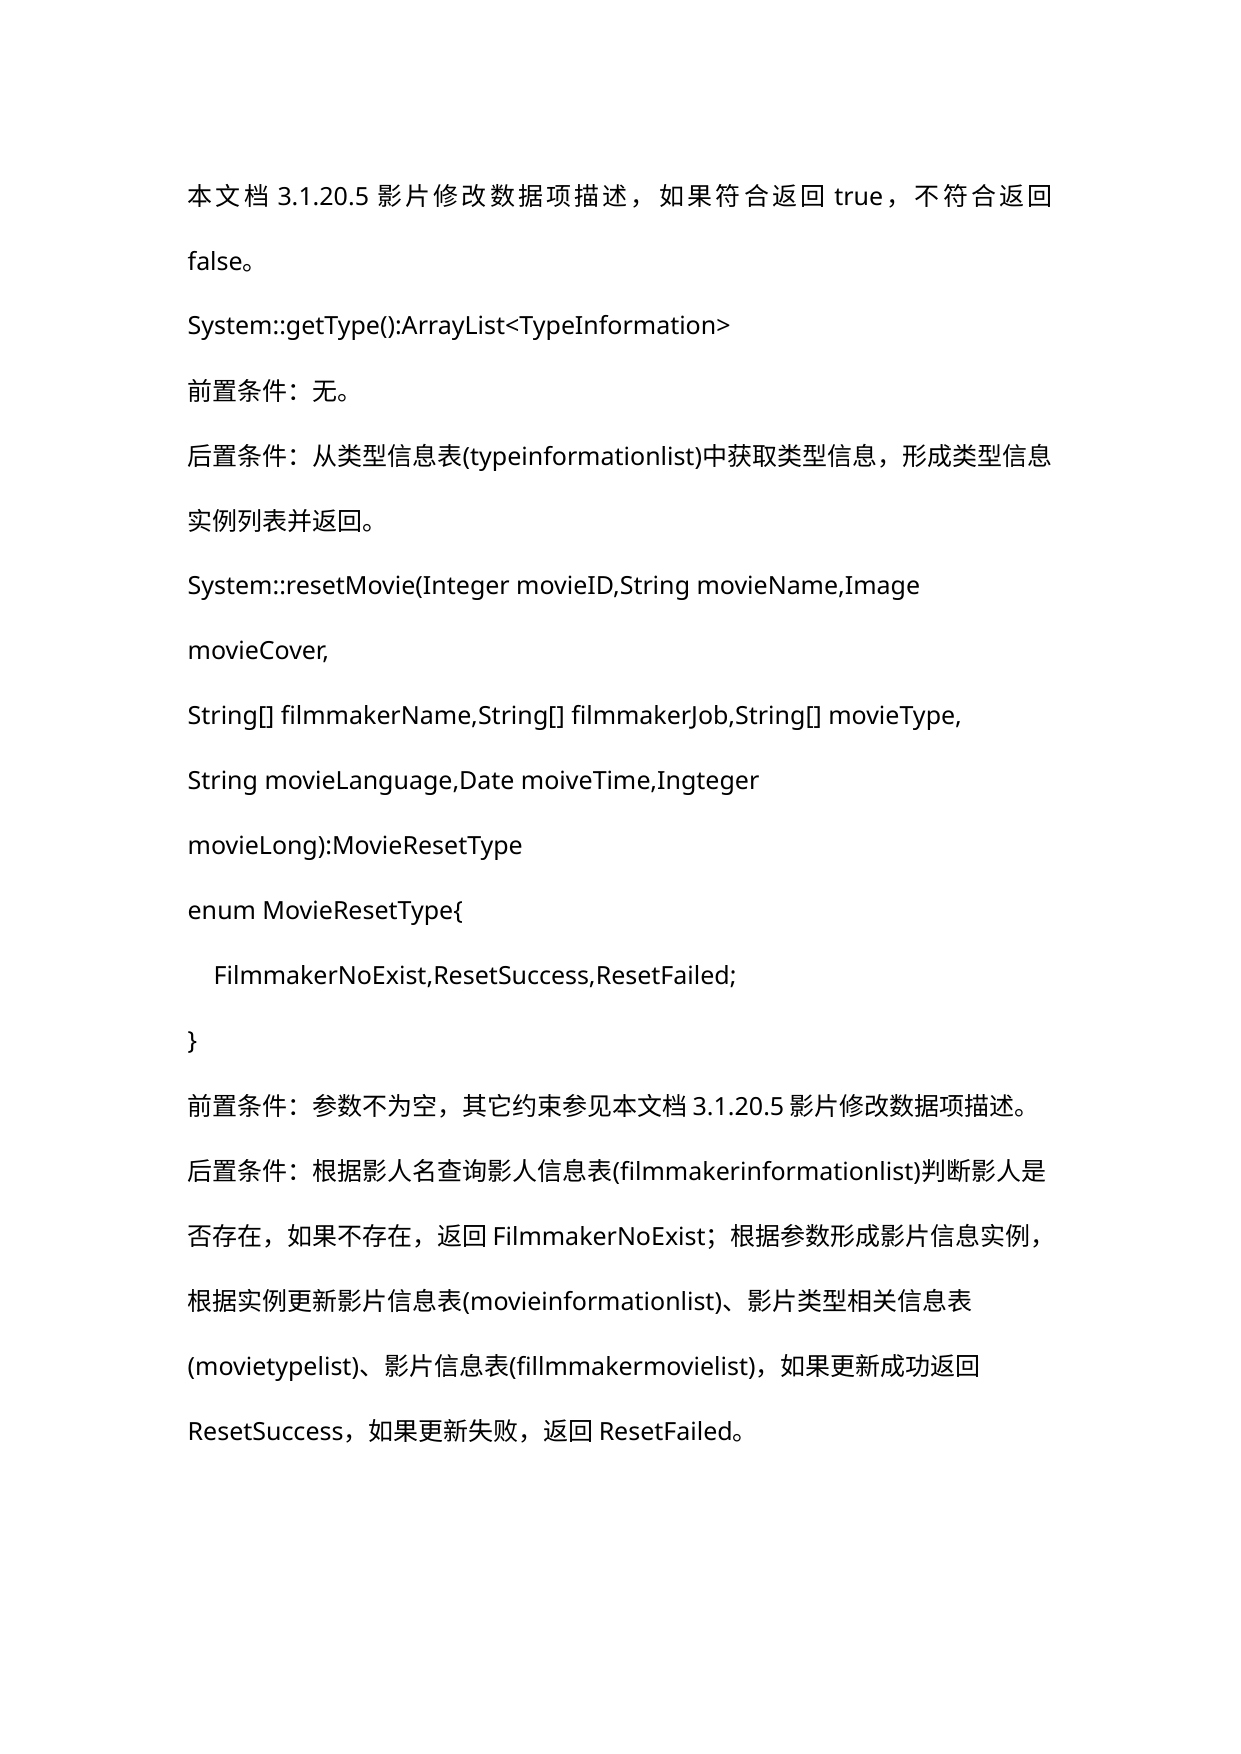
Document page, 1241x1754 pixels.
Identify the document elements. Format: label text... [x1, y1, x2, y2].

text System::resetMovie(Integer movieID,String movieName,Image movieCover, [187, 552, 1053, 682]
text 后置条件：根据影人名查询影人信息表(filmmakerinformationlist)判断影人是否存在，如果不存在，返回FilmmakerNoExist；根据参数形成影片信息实例，根据实例更新影片信息表(movieinformationlist)、影片类型相关信息表(movietypelist)、影片信息表(fillmmakermovielist)，如果更新成功返回ResetSuccess，如果更新失败，返回ResetFailed。 [187, 1137, 1053, 1462]
text System::getType():ArrayList<TypeInformation> [187, 292, 1053, 357]
text String[] filmmakerName,String[] filmmakerJob,String[] movieType, [187, 682, 1053, 747]
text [187, 162, 1053, 292]
text } [187, 1007, 1053, 1072]
text String movieLanguage,Date moiveTime,Ingteger movieLong):MovieResetType [187, 747, 1053, 877]
text FilmmakerNoExist,ResetSuccess,ResetFailed; [187, 942, 1053, 1007]
text enum MovieResetType{ [187, 877, 1053, 942]
text 前置条件：无。 [187, 357, 1053, 422]
text 后置条件：从类型信息表(typeinformationlist)中获取类型信息，形成类型信息实例列表并返回。 [187, 422, 1053, 552]
text 前置条件：参数不为空，其它约束参见本文档3.1.20.5影片修改数据项描述。 [187, 1072, 1053, 1137]
